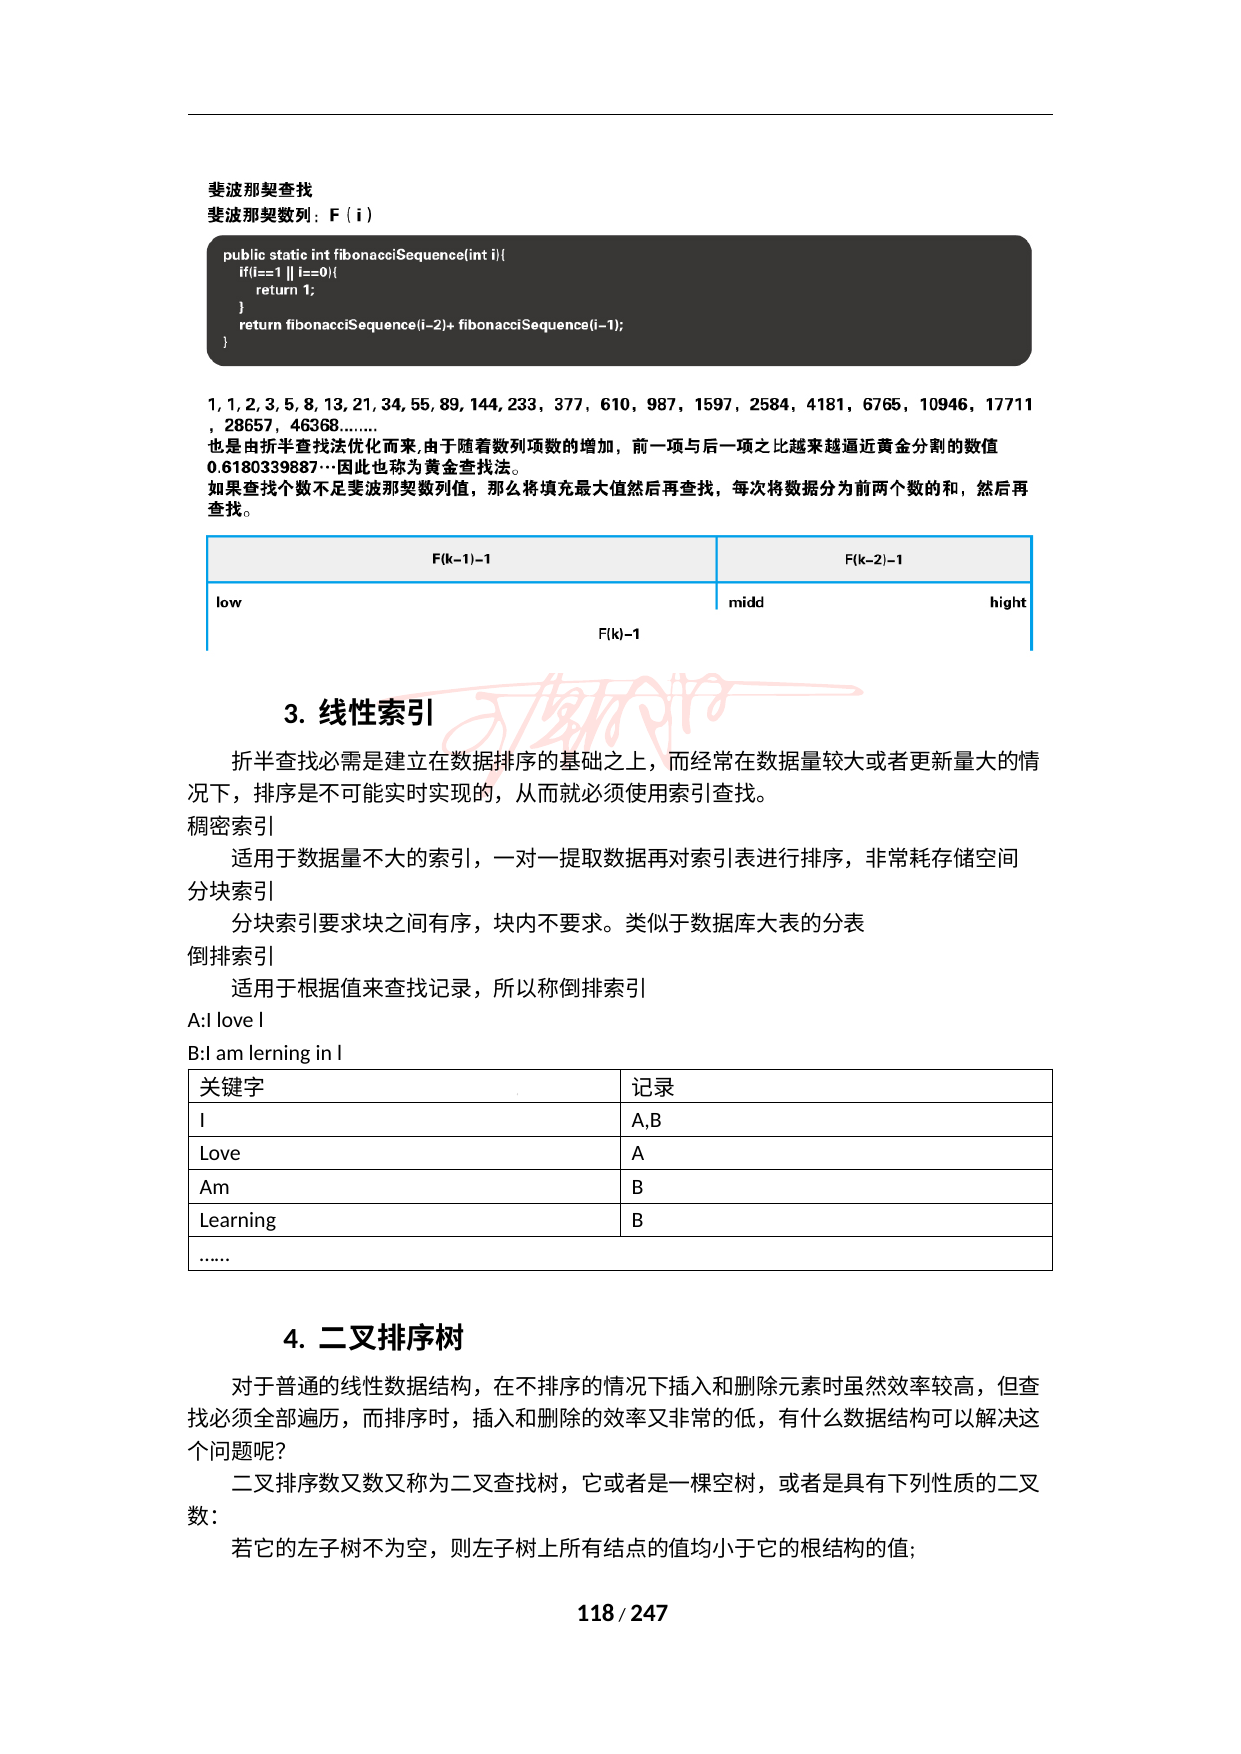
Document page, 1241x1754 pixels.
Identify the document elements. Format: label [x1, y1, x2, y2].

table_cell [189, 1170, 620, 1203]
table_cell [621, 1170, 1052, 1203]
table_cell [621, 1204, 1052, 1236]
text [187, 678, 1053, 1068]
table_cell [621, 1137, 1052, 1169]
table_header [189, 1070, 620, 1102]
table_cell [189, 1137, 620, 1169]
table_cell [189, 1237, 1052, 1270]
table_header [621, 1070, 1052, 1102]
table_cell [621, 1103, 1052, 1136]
picture [187, 164, 1053, 673]
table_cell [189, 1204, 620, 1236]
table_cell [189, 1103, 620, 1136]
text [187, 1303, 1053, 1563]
